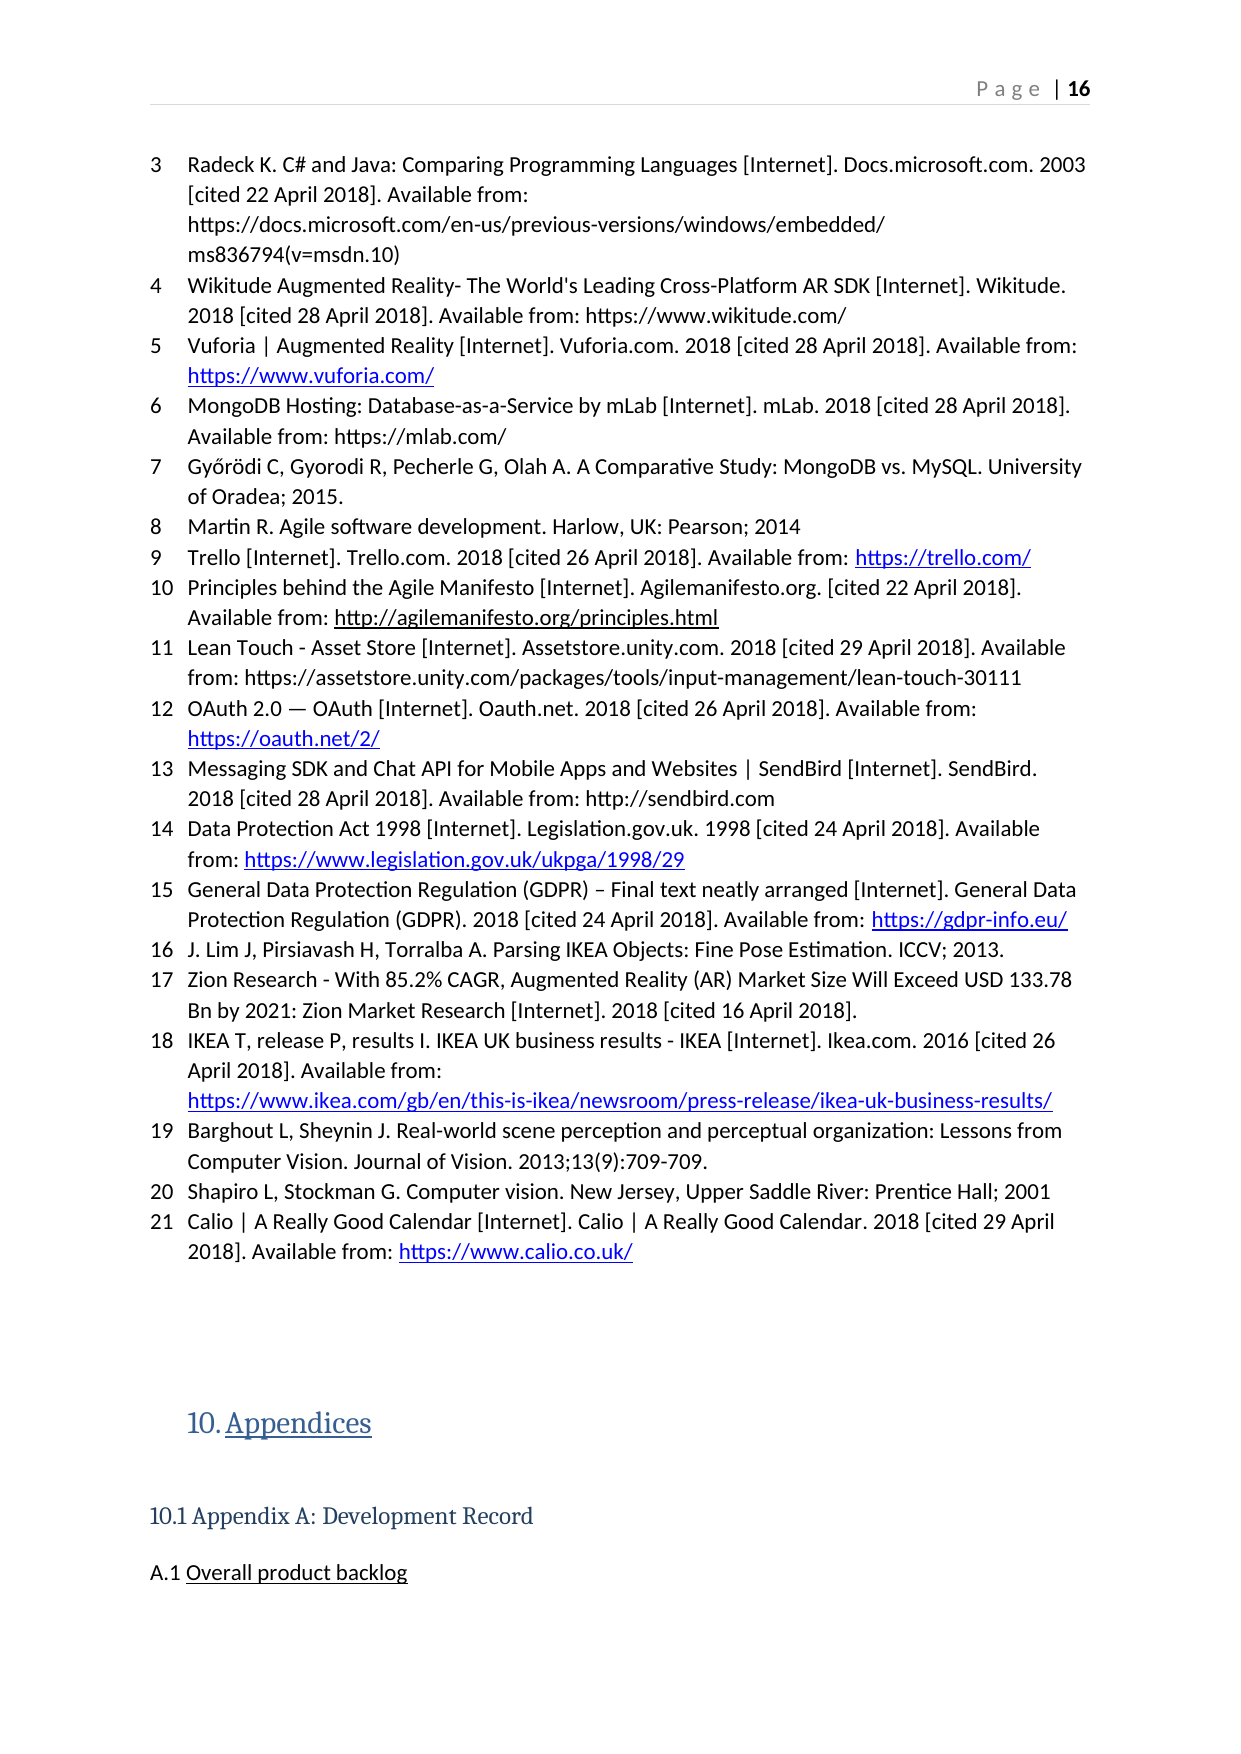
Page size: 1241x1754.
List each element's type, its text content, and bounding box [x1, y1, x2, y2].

list Wikitude Augmented Reality- The World's Leading Cross-Platform AR SDK [Internet]. Wikitude. 2018 [cited 28 April 2018]. Available from: https://www.wikitude.com/ [150, 271, 1090, 329]
list General Data Protection Regulation (GDPR) – Final text neatly arranged [Internet]. General Data Protection Regulation (GDPR). 2018 [cited 24 April 2018]. Available from: https://gdpr-info.eu/ [150, 875, 1090, 933]
list Messaging SDK and Chat API for Mobile Apps and Websites | SendBird [Internet]. SendBird. 2018 [cited 28 April 2018]. Available from: http://sendbird.com [150, 754, 1090, 812]
list Lean Touch - Asset Store [Internet]. Assetstore.unity.com. 2018 [cited 29 April 2018]. Available from: https://assetstore.unity.com/packages/tools/input-management/lean-touch-30111 [150, 633, 1090, 692]
list Győrödi C, Gyorodi R, Pecherle G, Olah A. A Comparative Study: MongoDB vs. MySQL. University of Oradea; 2015. [150, 452, 1090, 510]
list IKEA T, release P, results I. IKEA UK business results - IKEA [Internet]. Ikea.com. 2016 [cited 26 April 2018]. Available from: https://www.ikea.com/gb/en/this-is-ikea/newsroom/press-release/ikea-uk-business-results/ [150, 1026, 1090, 1114]
text A.1 Overall product backlog [150, 1558, 1090, 1587]
list Martin R. Agile software development. Harlow, UK: Pearson; 2014 [150, 512, 1090, 541]
list Trello [Internet]. Trello.com. 2018 [cited 26 April 2018]. Available from: https://trello.com/ [150, 543, 1090, 571]
list Radeck K. C# and Java: Comparing Programming Languages [Internet]. Docs.microsoft.com. 2003 [cited 22 April 2018]. Available from: https://docs.microsoft.com/en-us/previous-versions/windows/embedded/ms836794(v=msdn.10) [150, 150, 1090, 269]
list Shapiro L, Stockman G. Computer vision. New Jersey, Upper Saddle River: Prentice Hall; 2001 [150, 1177, 1090, 1205]
list Vuforia | Augmented Reality [Internet]. Vuforia.com. 2018 [cited 28 April 2018]. Available from: https://www.vuforia.com/ [150, 331, 1090, 389]
list J. Lim J, Pirsiavash H, Torralba A. Parsing IKEA Objects: Fine Pose Estimation. ICCV; 2013. [150, 935, 1090, 963]
subtitle Appendices [187, 1406, 1090, 1442]
list Barghout L, Sheynin J. Real-world scene perception and perceptual organization: Lessons from Computer Vision. Journal of Vision. 2013;13(9):709-709. [150, 1117, 1090, 1175]
list Calio | A Really Good Calendar [Internet]. Calio | A Really Good Calendar. 2018 [cited 29 April 2018]. Available from: https://www.calio.co.uk/ [150, 1207, 1090, 1266]
list Zion Research - With 85.2% CAGR, Augmented Reality (AR) Market Size Will Exceed USD 133.78 Bn by 2021: Zion Market Research [Internet]. 2018 [cited 16 April 2018]. [150, 966, 1090, 1024]
subtitle 10.1 Appendix A: Development Record [150, 1502, 1090, 1531]
list MongoDB Hosting: Database-as-a-Service by mLab [Internet]. mLab. 2018 [cited 28 April 2018]. Available from: https://mlab.com/ [150, 392, 1090, 450]
list Data Protection Act 1998 [Internet]. Legislation.gov.uk. 1998 [cited 24 April 2018]. Available from: https://www.legislation.gov.uk/ukpga/1998/29 [150, 814, 1090, 873]
list OAuth 2.0 — OAuth [Internet]. Oauth.net. 2018 [cited 26 April 2018]. Available from: https://oauth.net/2/ [150, 694, 1090, 752]
list Principles behind the Agile Manifesto [Internet]. Agilemanifesto.org. [cited 22 April 2018]. Available from: http://agilemanifesto.org/principles.html [150, 573, 1090, 631]
